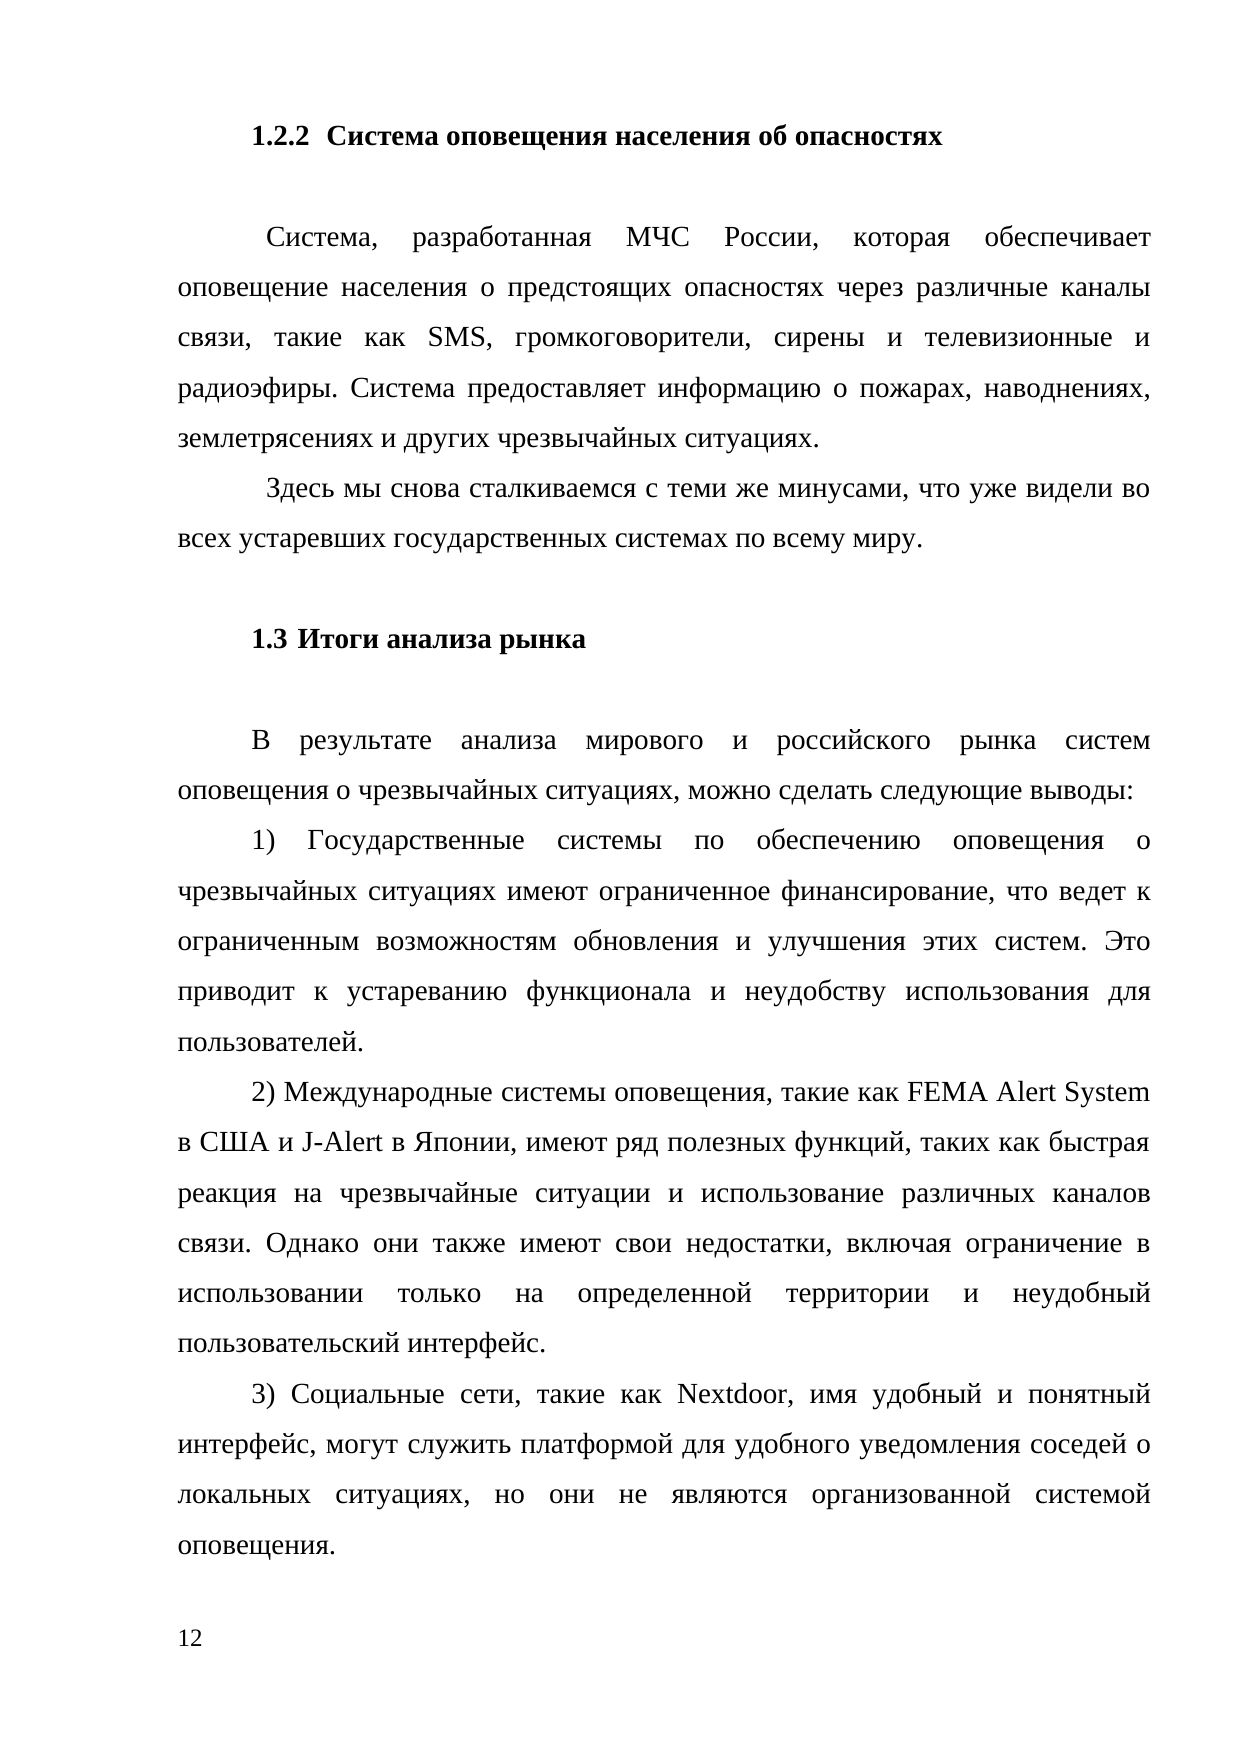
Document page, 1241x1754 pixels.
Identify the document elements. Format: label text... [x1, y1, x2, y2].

text 3) Социальные сети, такие как Nextdoor, имя удобный и понятный интерфейс, могут служить платформой для удобного уведомления соседей о локальных ситуациях, но они не являются организованной системой оповещения. [177, 1376, 1152, 1560]
list Система оповещения населения об опасностях [251, 118, 1152, 152]
text 2) Международные системы оповещения, такие как FEMA Alert System в США и J-Alert в Японии, имеют ряд полезных функций, таких как быстрая реакция на чрезвычайные ситуации и использование различных каналов связи. Однако они также имеют свои недостатки, включая ограничение в использовании только на определенной территории и неудобный пользовательский интерфейс. [177, 1074, 1152, 1359]
list Итоги анализа рынка [251, 621, 1152, 655]
text Система, разработанная МЧС России, которая обеспечивает оповещение населения о предстоящих опасностях через различные каналы связи, такие как SMS, громкоговорители, сирены и телевизионные и радиоэфиры. Система предоставляет информацию о пожарах, наводнениях, землетрясениях и других чрезвычайных ситуациях. [177, 219, 1152, 453]
text В результате анализа мирового и российского рынка систем оповещения о чрезвычайных ситуациях, можно сделать следующие выводы: [177, 722, 1152, 806]
text Здесь мы снова сталкиваемся с теми же минусами, что уже видели во всех устаревших государственных системах по всему миру. [177, 470, 1152, 554]
text 1) Государственные системы по обеспечению оповещения о чрезвычайных ситуациях имеют ограниченное финансирование, что ведет к ограниченным возможностям обновления и улучшения этих систем. Это приводит к устареванию функционала и неудобству использования для пользователей. [177, 822, 1152, 1057]
